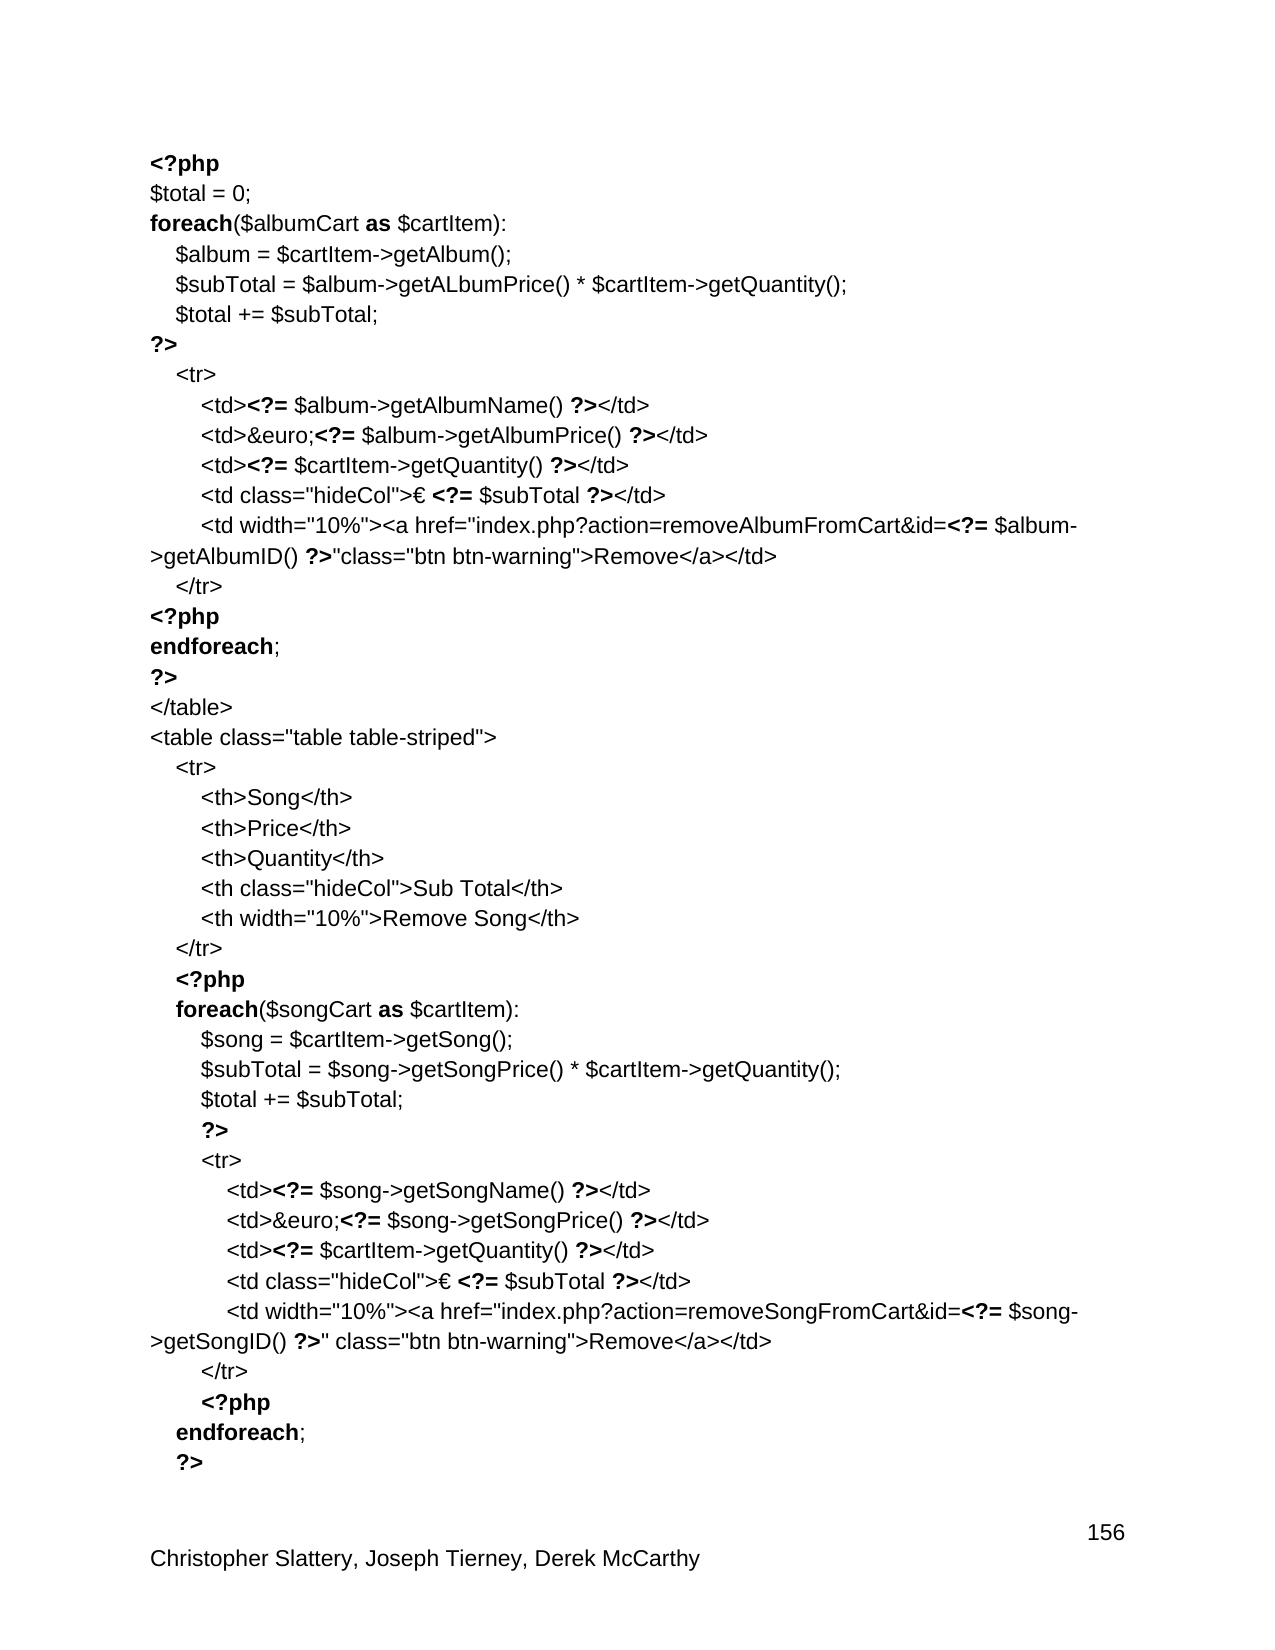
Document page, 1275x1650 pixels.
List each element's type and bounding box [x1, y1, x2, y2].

text [150, 150, 1125, 1475]
